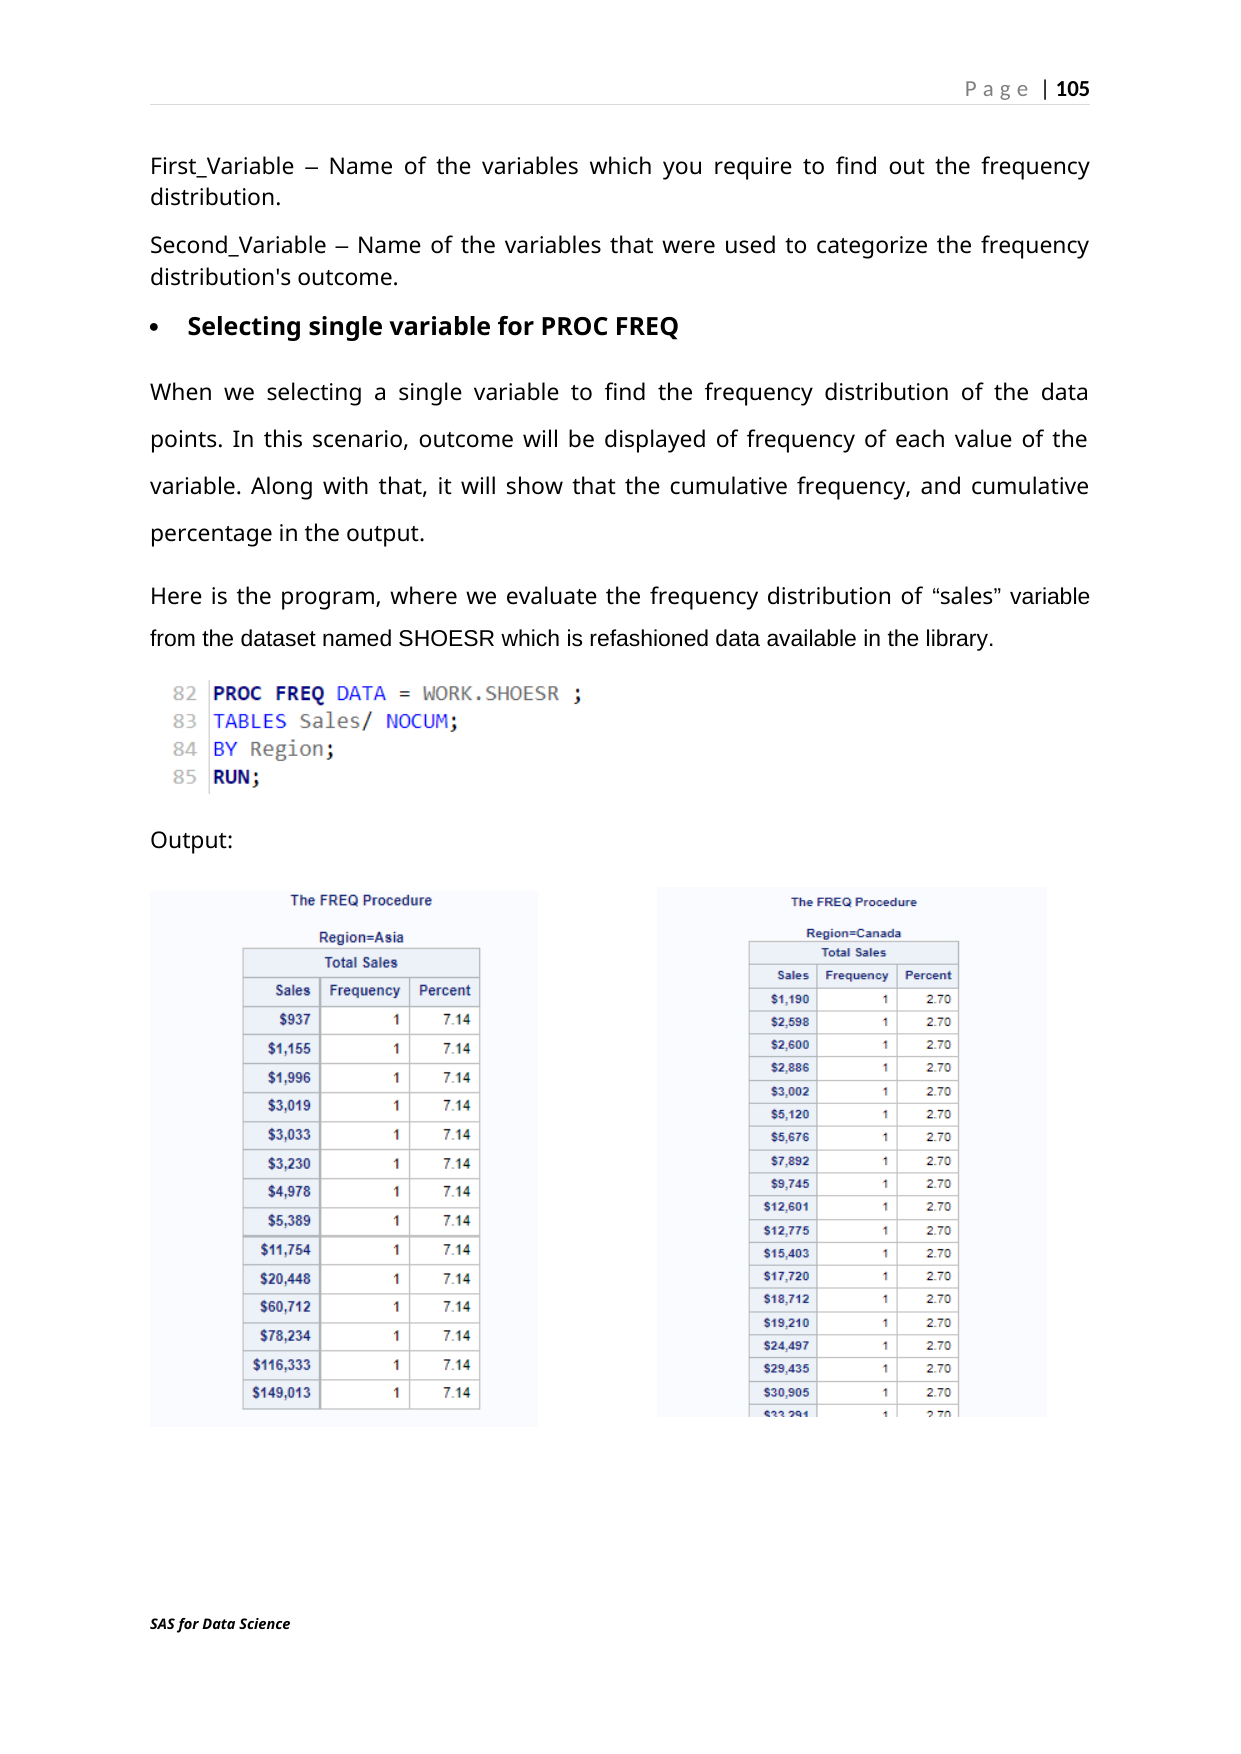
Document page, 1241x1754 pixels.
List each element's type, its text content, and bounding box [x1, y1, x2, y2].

text Second_Variable – Name of the variables that were used to categorize the frequency distribution's outcome. [150, 229, 1090, 292]
picture [150, 680, 1039, 794]
text Output: [150, 824, 1090, 855]
picture [150, 887, 538, 1427]
text When we selecting a single variable to find the frequency distribution of the data points. In this scenario, outcome will be displayed of frequency of each value of the variable. Along with that, it will show that the cumulative frequency, and cumulative percentage in the output. [150, 376, 1090, 548]
list Selecting single variable for PROC FREQ [150, 308, 1090, 342]
text Here is the program, where we evaluate the frequency distribution of “sales” variable from the dataset named SHOESR which is refashioned data available in the library. [150, 580, 1090, 651]
text First_Variable – Name of the variables which you require to find out the frequency distribution. [150, 150, 1090, 212]
picture [657, 887, 1047, 1417]
